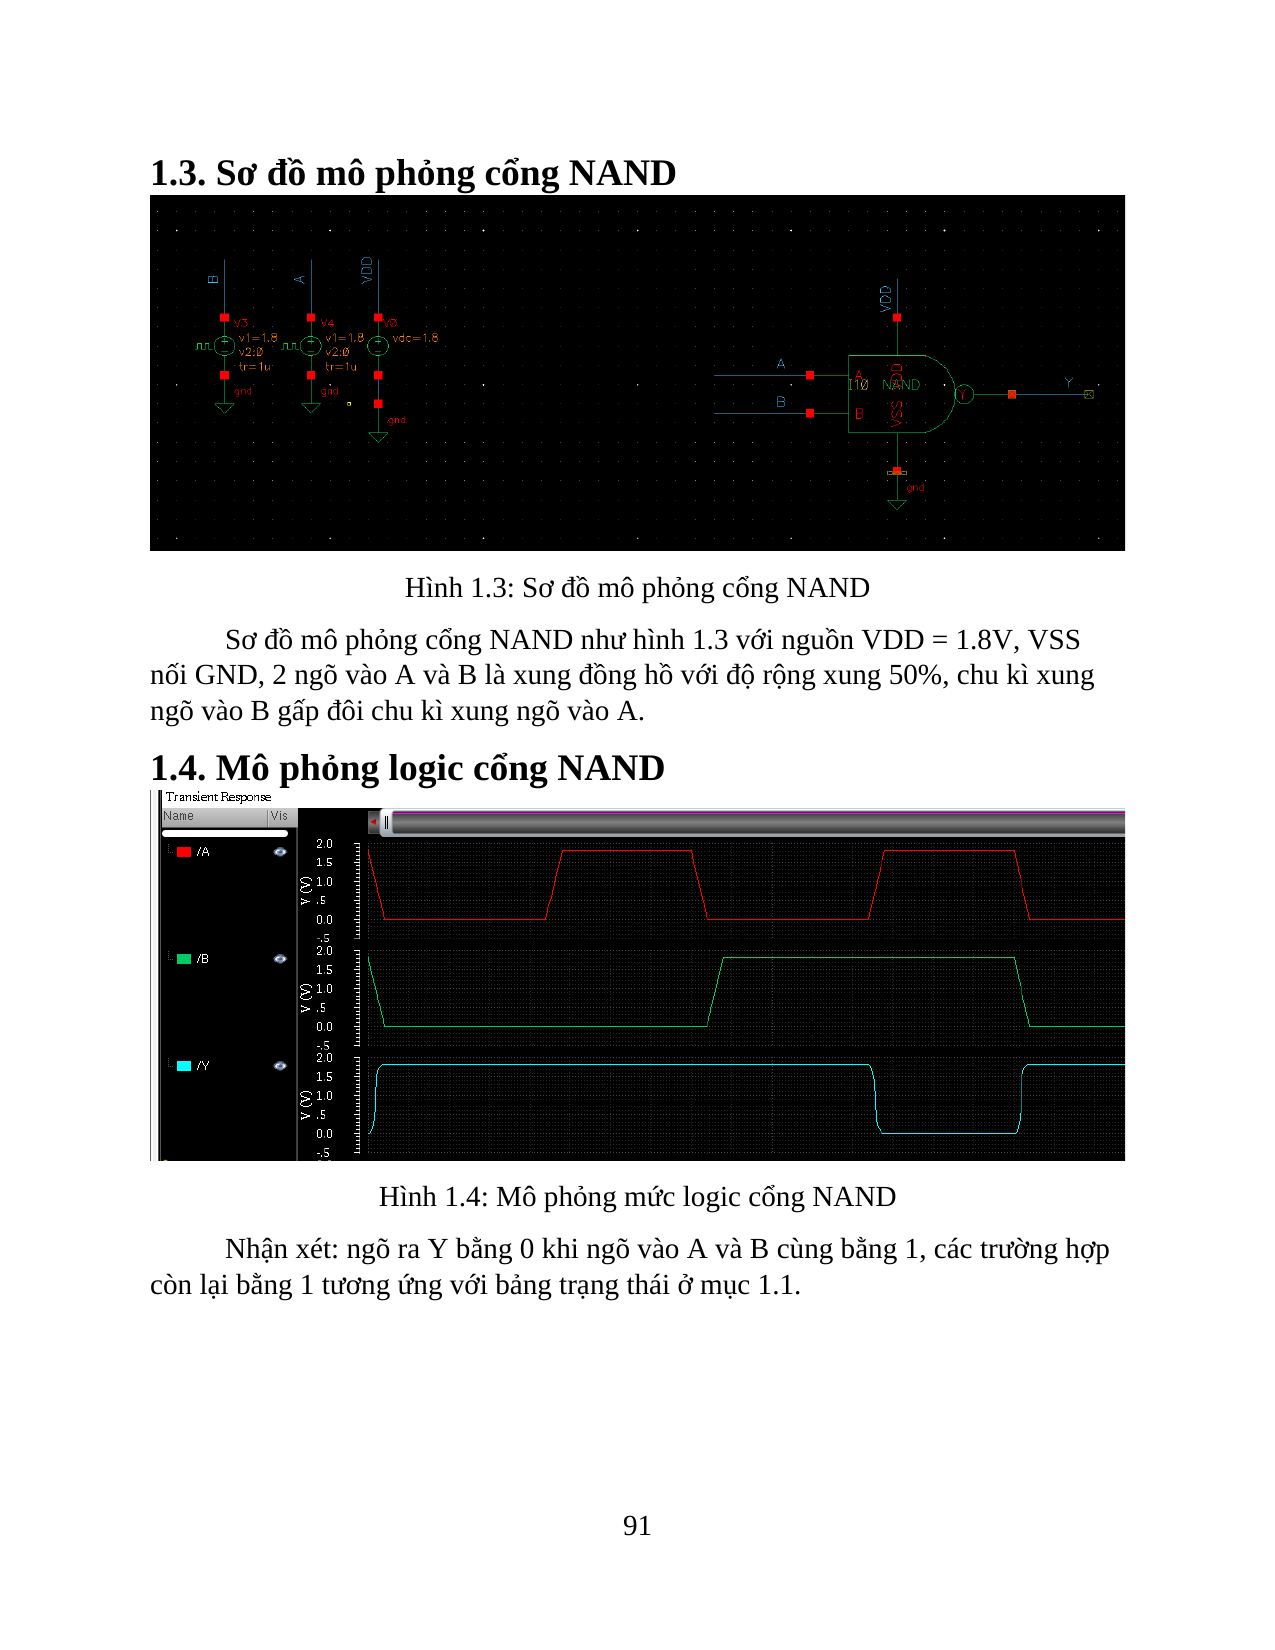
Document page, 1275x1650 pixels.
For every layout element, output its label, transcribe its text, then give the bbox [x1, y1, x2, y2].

text Nhận xét: ngõ ra Y bằng 0 khi ngõ vào A và B cùng bằng 1, các trường hợp còn lại bằng 1 tương ứng với bảng trạng thái ở mục 1.1. [150, 1231, 1125, 1301]
text Sơ đồ mô phỏng cổng NAND như hình 1.3 với nguồn VDD = 1.8V, VSS nối GND, 2 ngõ vào A và B là xung đồng hồ với độ rộng xung 50%, chu kì xung ngõ vào B gấp đôi chu kì xung ngõ vào A. [150, 622, 1125, 726]
subtitle 1.4. Mô phỏng logic cổng NAND [150, 745, 1125, 788]
picture [150, 195, 1125, 551]
text Hình 1.4: Mô phỏng mức logic cổng NAND [150, 1179, 1125, 1213]
picture [150, 790, 1125, 1161]
subtitle 1.3. Sơ đồ mô phỏng cổng NAND [150, 150, 1125, 193]
text Hình 1.3: Sơ đồ mô phỏng cổng NAND [150, 570, 1125, 603]
